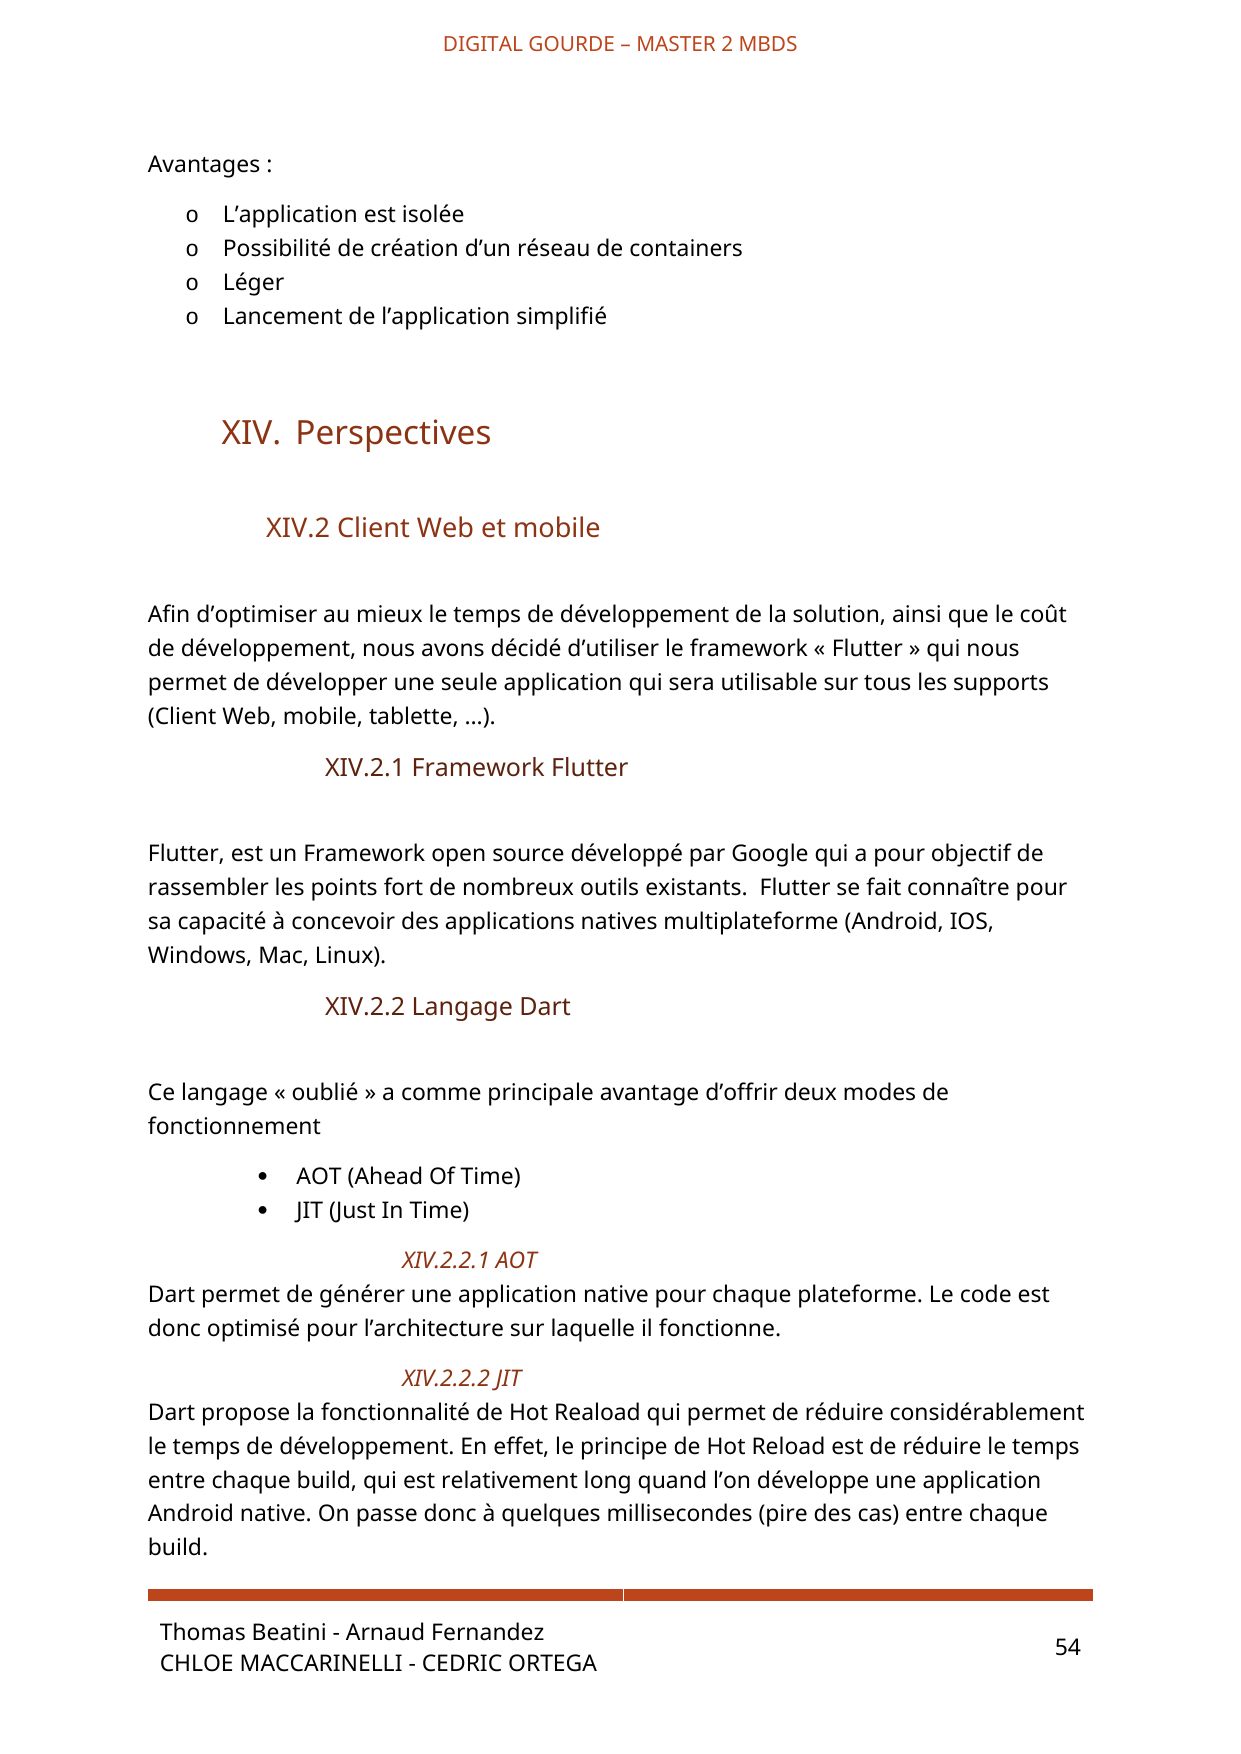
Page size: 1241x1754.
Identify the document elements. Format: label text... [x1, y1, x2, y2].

list Léger [185, 266, 1093, 297]
list L’application est isolée [185, 198, 1093, 229]
text Flutter, est un Framework open source développé par Google qui a pour objectif de rassembler les points fort de nombreux outils existants. Flutter se fait connaître pour sa capacité à concevoir des applications natives multiplateforme (Android, IOS, Windows, Mac, Linux). [148, 837, 1093, 970]
text Ce langage « oublié » a comme principale avantage d’offrir deux modes de fonctionnement [148, 1076, 1093, 1141]
subtitle XIV.2 Client Web et mobile [266, 508, 1093, 545]
text Dart permet de générer une application native pour chaque plateforme. Le code est donc optimisé pour l’architecture sur laquelle il fonctionne. [148, 1278, 1093, 1343]
subtitle Perspectives [221, 409, 1093, 454]
list JIT (Just In Time) [259, 1194, 1093, 1225]
subtitle XIV.2.1 Framework Flutter [325, 750, 1093, 784]
text Avantages : [148, 148, 1093, 179]
subtitle XIV.2.2.2 JIT [402, 1362, 1093, 1394]
list Lancement de l’application simplifié [185, 299, 1093, 331]
list Possibilité de création d’un réseau de containers [185, 232, 1093, 263]
subtitle XIV.2.2 Langage Dart [325, 989, 1093, 1023]
list AOT (Ahead Of Time) [259, 1160, 1093, 1192]
text Dart propose la fonctionnalité de Hot Reaload qui permet de réduire considérablement le temps de développement. En effet, le principe de Hot Reload est de réduire le temps entre chaque build, qui est relativement long quand l’on développe une application Android native. On passe donc à quelques millisecondes (pire des cas) entre chaque build. [148, 1396, 1093, 1562]
subtitle XIV.2.2.1 AOT [402, 1244, 1093, 1276]
text Afin d’optimiser au mieux le temps de développement de la solution, ainsi que le coût de développement, nous avons décidé d’utiliser le framework « Flutter » qui nous permet de développer une seule application qui sera utilisable sur tous les supports (Client Web, mobile, tablette, …). [148, 598, 1093, 731]
